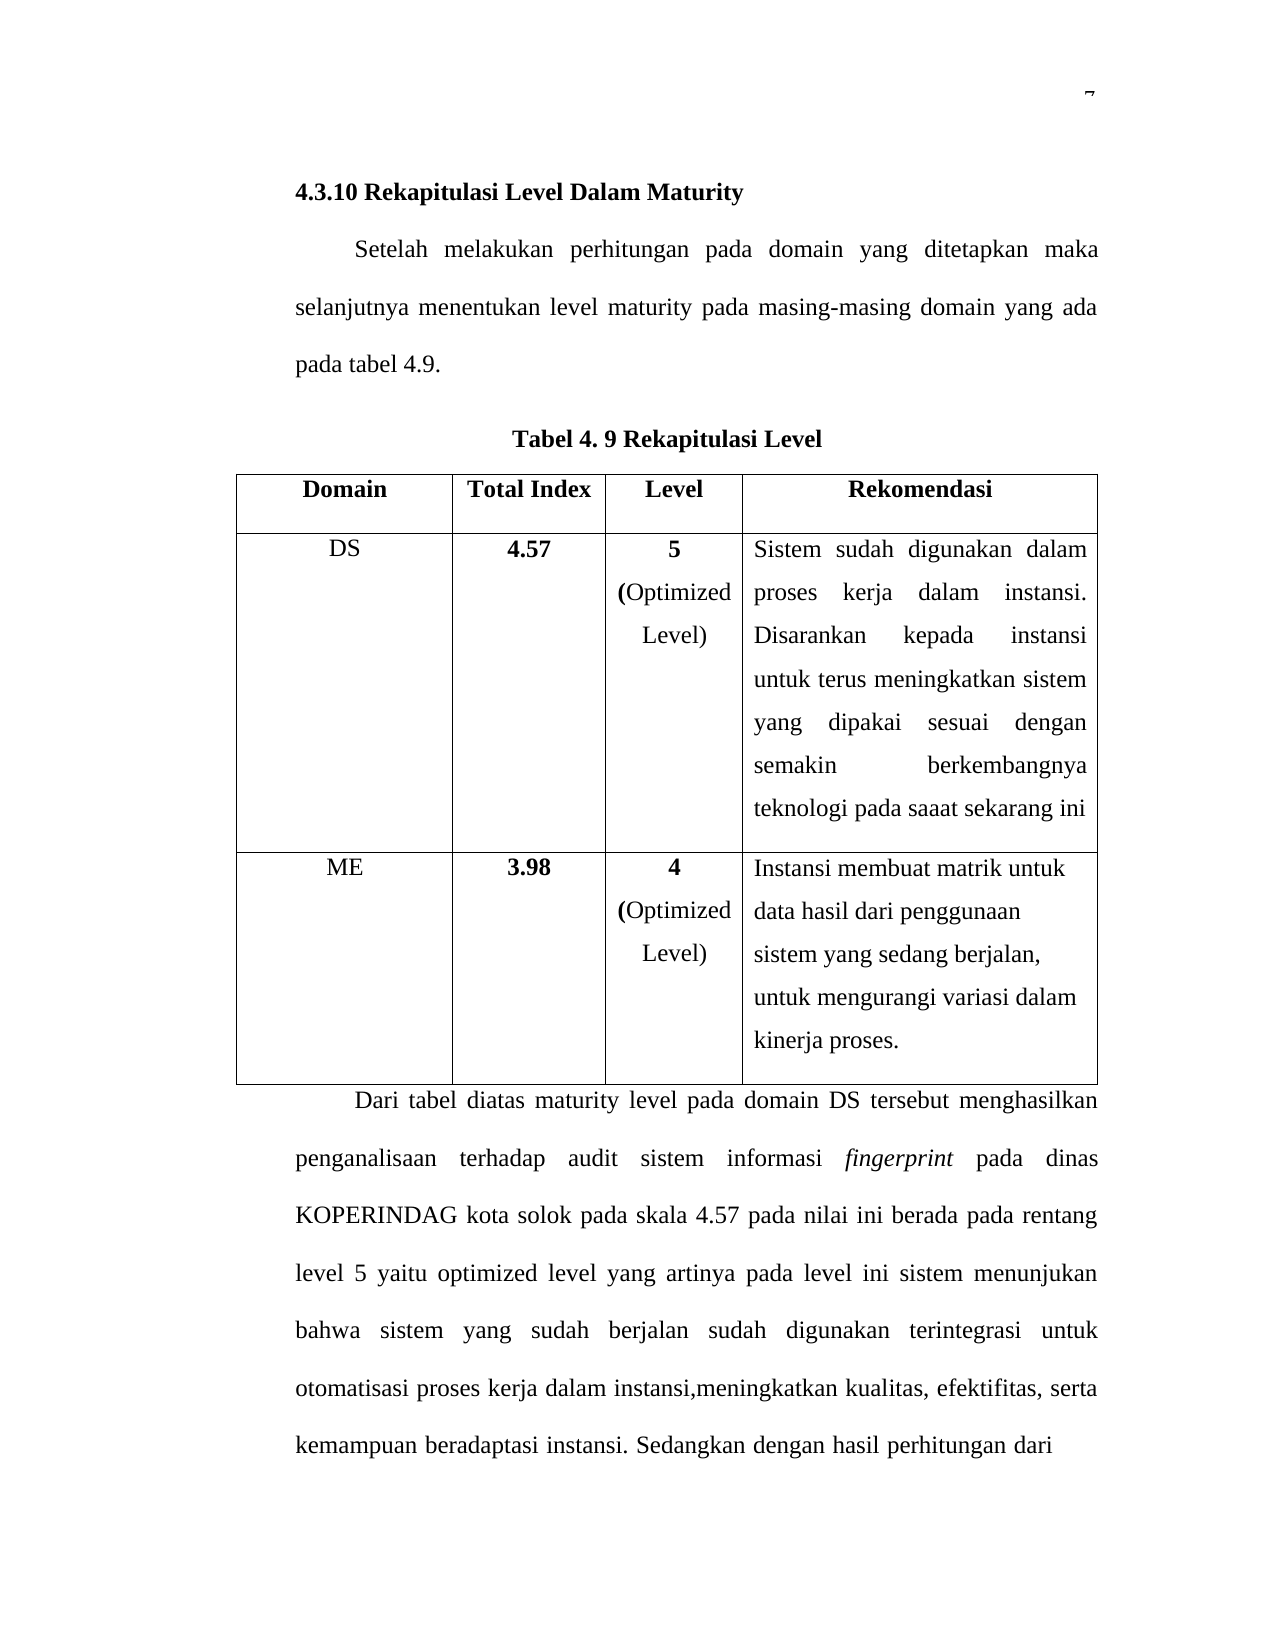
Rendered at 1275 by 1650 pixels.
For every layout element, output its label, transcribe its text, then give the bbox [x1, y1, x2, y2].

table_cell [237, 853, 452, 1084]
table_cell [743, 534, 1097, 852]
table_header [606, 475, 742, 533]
subtitle Tabel 4. 9 Rekapitulasi Level [512, 424, 1146, 452]
text Dari tabel diatas maturity level pada domain DS tersebut menghasilkan penganalisaan terhadap audit sistem informasi fingerprint pada dinas KOPERINDAG kota solok pada skala 4.57 pada nilai ini berada pada rentang level 5 yaitu optimized level yang artinya pada level ini sistem menunjukan bahwa sistem yang sudah berjalan sudah digunakan terintegrasi untuk otomatisasi proses kerja dalam instansi,meningkatkan kualitas, efektifitas, serta kemampuan beradaptasi instansi. Sedangkan dengan hasil perhitungan dari [295, 1085, 1098, 1459]
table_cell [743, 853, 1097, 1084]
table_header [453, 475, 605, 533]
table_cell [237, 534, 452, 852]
text Setelah melakukan perhitungan pada domain yang ditetapkan maka selanjutnya menentukan level maturity pada masing-masing domain yang ada pada tabel 4.9. [295, 234, 1098, 378]
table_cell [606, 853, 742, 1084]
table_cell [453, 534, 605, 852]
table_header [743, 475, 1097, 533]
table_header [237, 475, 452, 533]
subtitle Rekapitulasi Level Dalam Maturity [295, 177, 1146, 206]
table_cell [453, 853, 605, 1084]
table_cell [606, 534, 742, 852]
